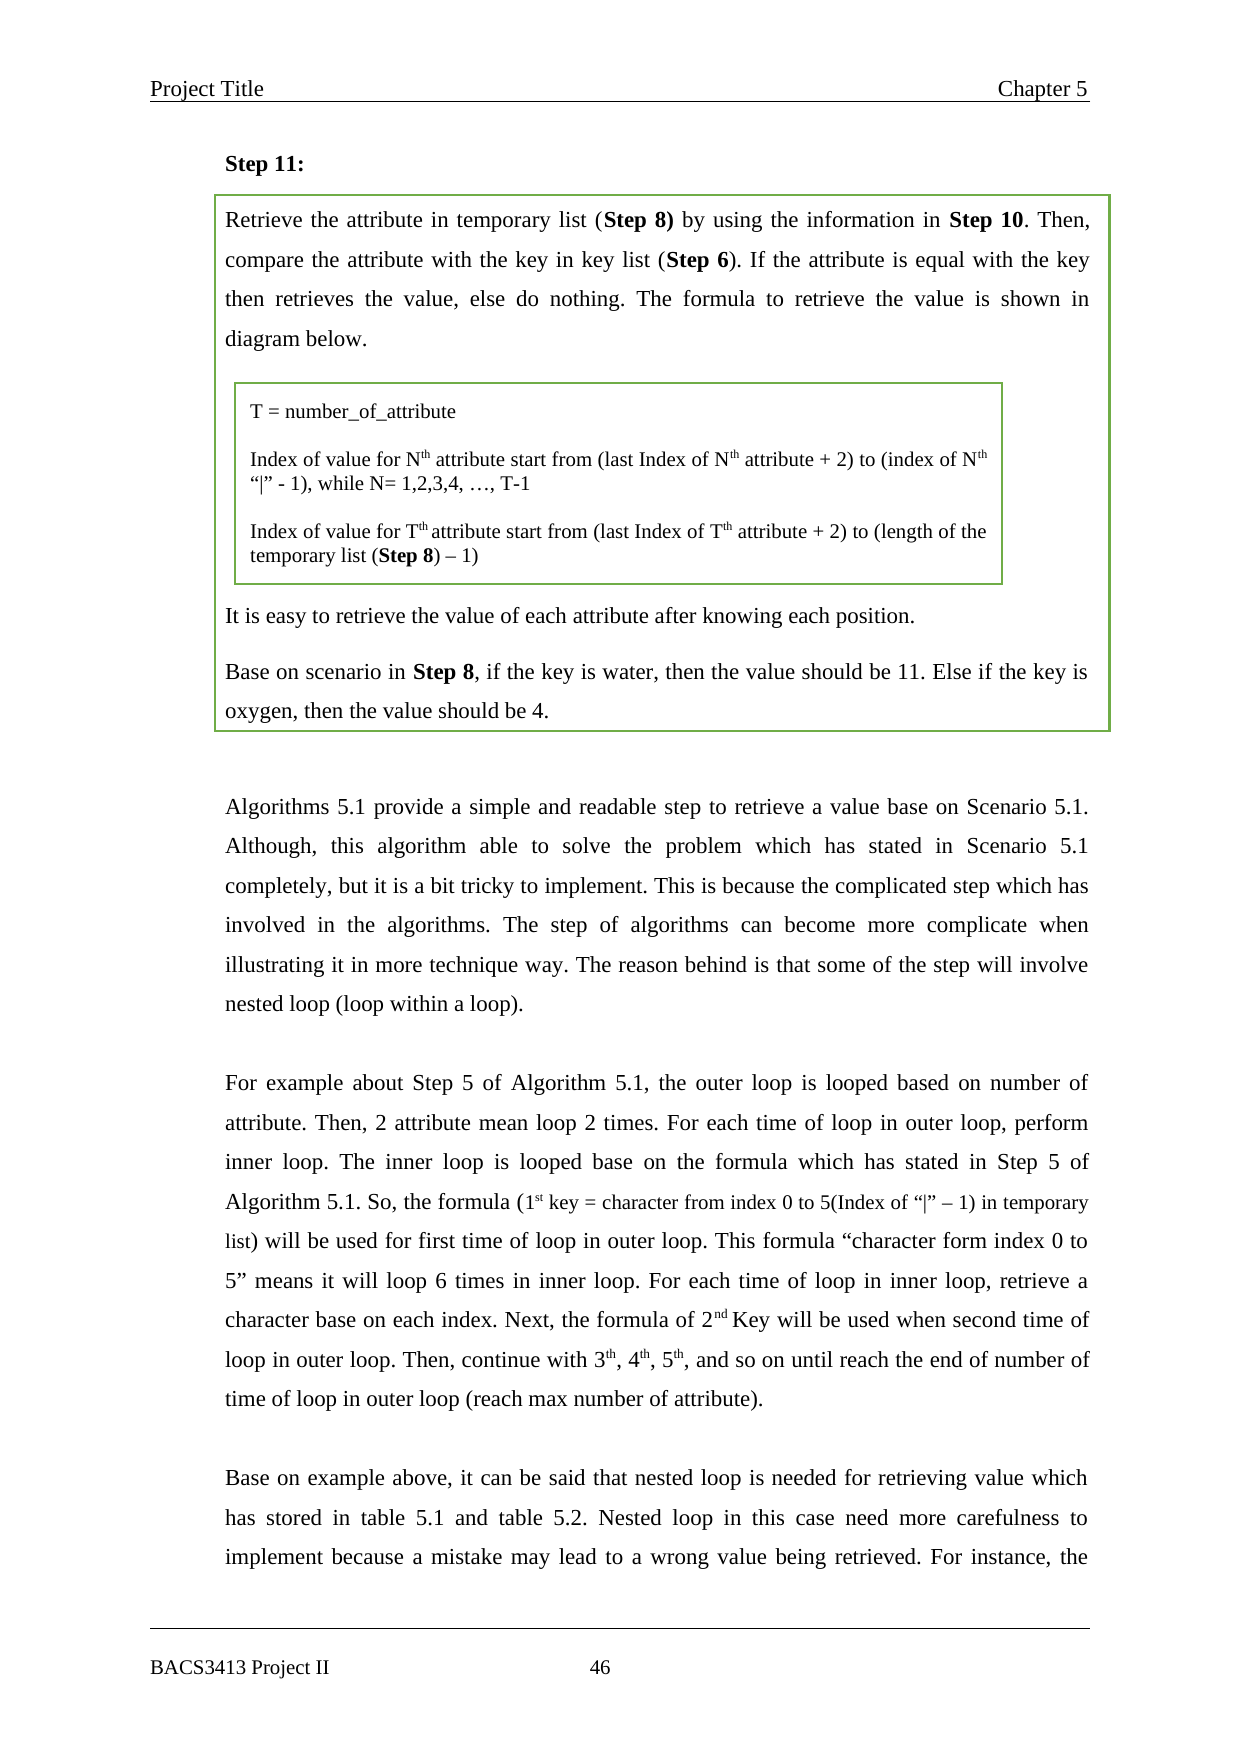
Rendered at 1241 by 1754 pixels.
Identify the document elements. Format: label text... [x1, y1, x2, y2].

text Step 11: [225, 150, 1090, 176]
text For example about Step 5 of Algorithm 5.1, the outer loop is looped based on number of attribute. Then, 2 attribute mean loop 2 times. For each time of loop in outer loop, perform inner loop. The inner loop is looped base on the formula which has stated in Step 5 of Algorithm 5.1. So, the formula (1st key = character from index 0 to 5(Index of “|” – 1) in temporary list) will be used for first time of loop in outer loop. This formula “character form index 0 to 5” means it will loop 6 times in inner loop. For each time of loop in inner loop, retrieve a character base on each index. Next, the formula of 2nd Key will be used when second time of loop in outer loop. Then, continue with 3th, 4th, 5th, and so on until reach the end of number of time of loop in outer loop (reach max number of attribute). [225, 1069, 1090, 1412]
text Base on scenario in Step 8, if the key is water, then the value should be 11. Else if the key is oxygen, then the value should be 4. [225, 658, 1090, 724]
text Algorithms 5.1 provide a simple and readable step to retrieve a value base on Scenario 5.1. Although, this algorithm able to solve the problem which has stated in Scenario 5.1 completely, but it is a bit tricky to implement. This is because the complicated step which has involved in the algorithms. The step of algorithms can become more complicate when illustrating it in more technique way. The reason behind is that some of the step will involve nested loop (loop within a loop). [225, 793, 1090, 1017]
text Retrieve the attribute in temporary list (Step 8) by using the information in Step 10. Then, compare the attribute with the key in key list (Step 6). If the attribute is equal with the key then retrieves the value, else do nothing. The formula to retrieve the value is shown in diagram below. [225, 206, 1090, 351]
text It is easy to retrieve the value of each attribute after knowing each position. [225, 602, 1090, 628]
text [225, 1464, 1090, 1569]
